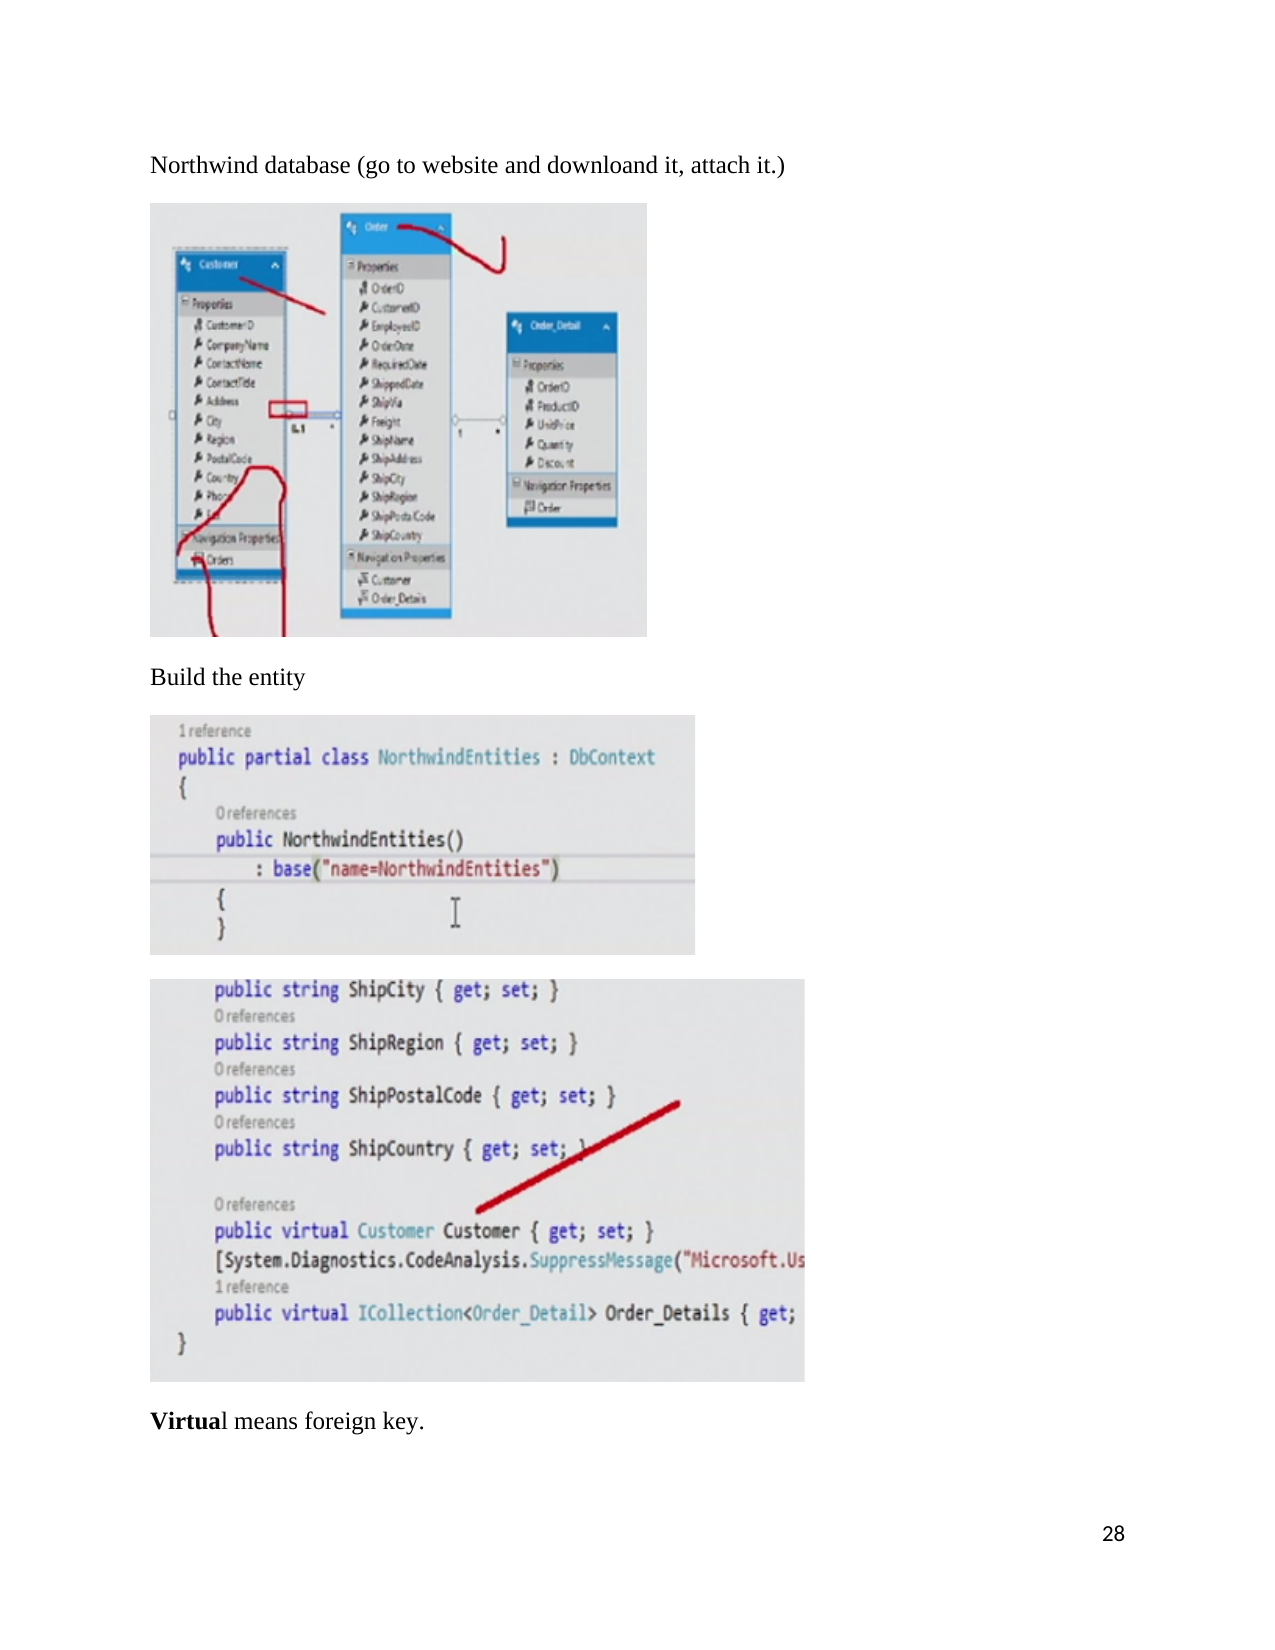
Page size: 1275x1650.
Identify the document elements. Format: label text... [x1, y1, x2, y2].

text Northwind database (go to website and downloand it, attach it.) [150, 150, 1125, 179]
picture [150, 979, 805, 1382]
text Virtual means foreign key. [150, 1406, 1125, 1435]
text Build the entity [150, 662, 1125, 690]
picture [150, 203, 647, 637]
picture [150, 715, 696, 955]
